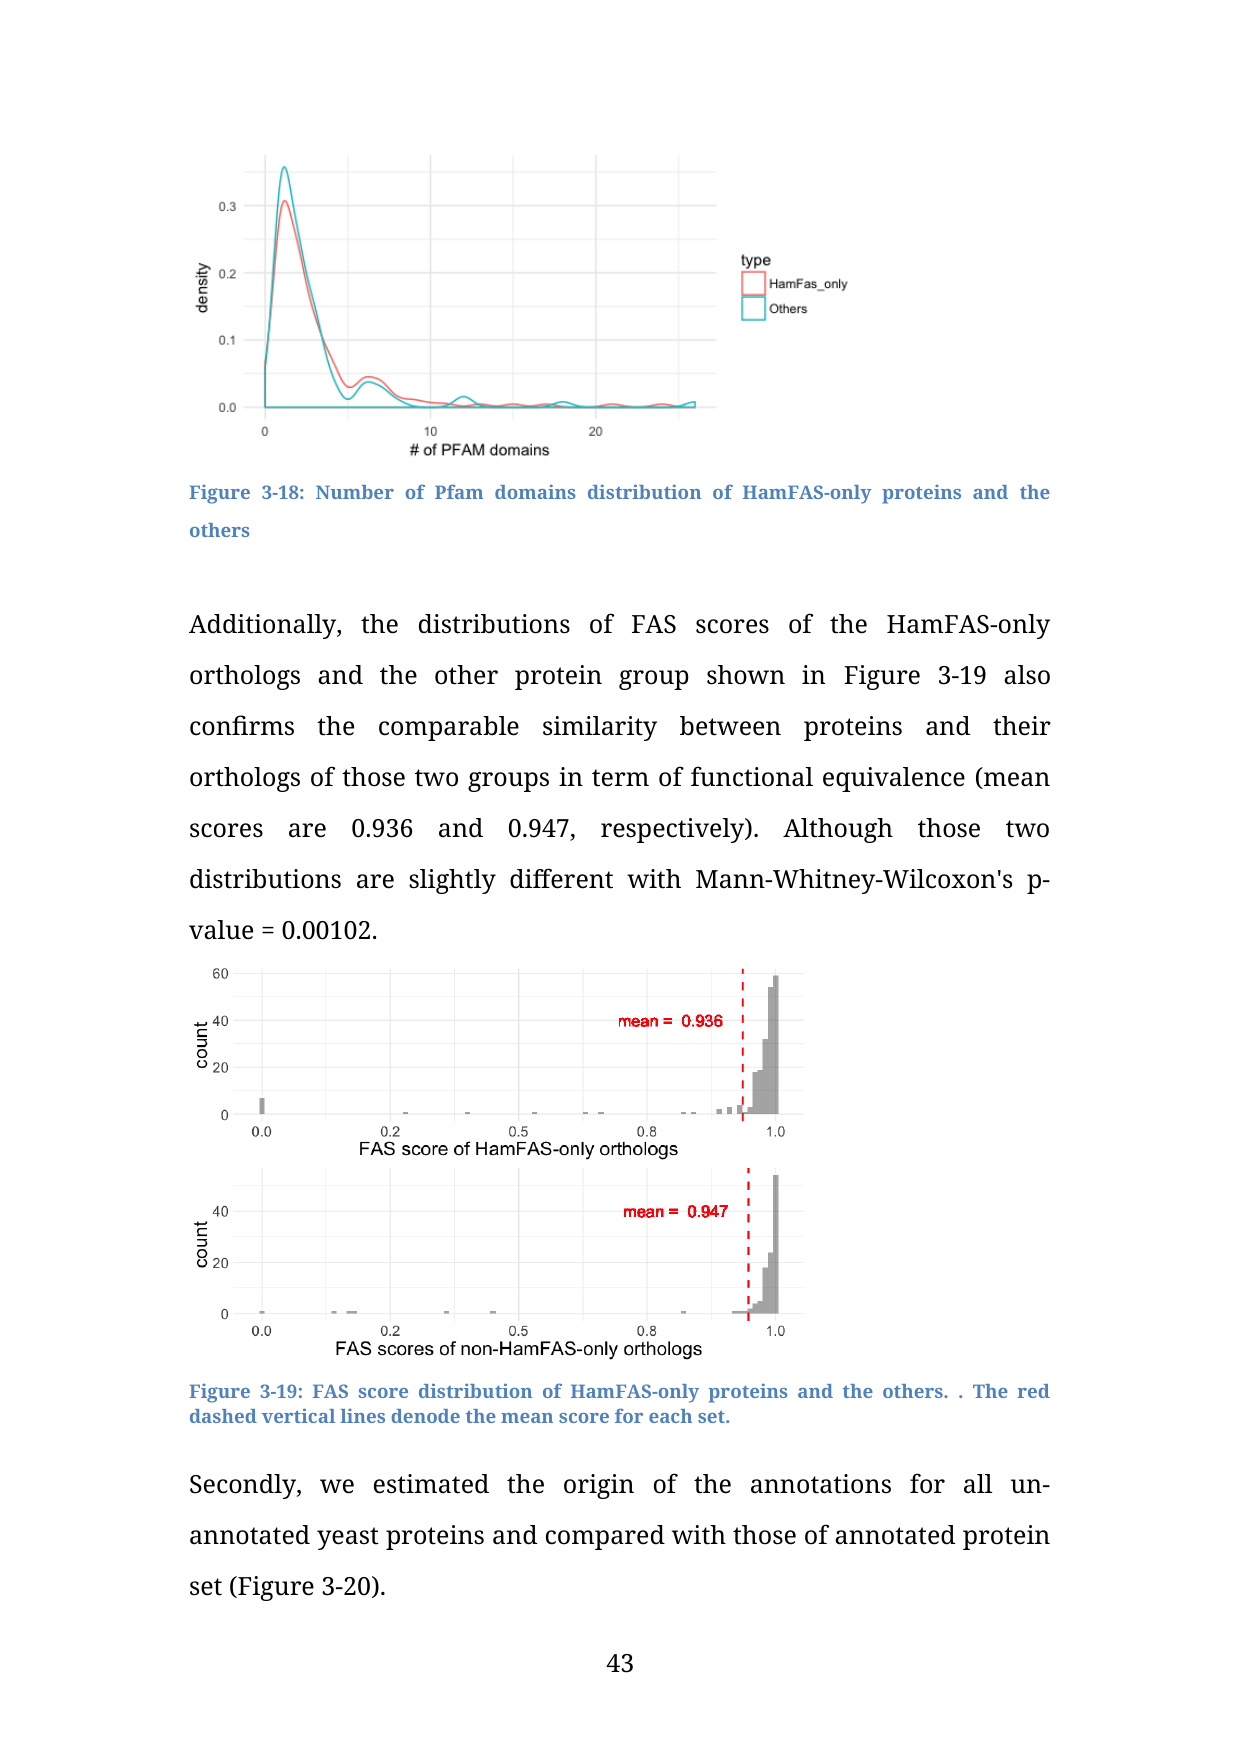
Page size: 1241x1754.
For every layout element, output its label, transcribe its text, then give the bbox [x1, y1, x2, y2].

picture [188, 147, 864, 463]
picture [188, 963, 808, 1362]
